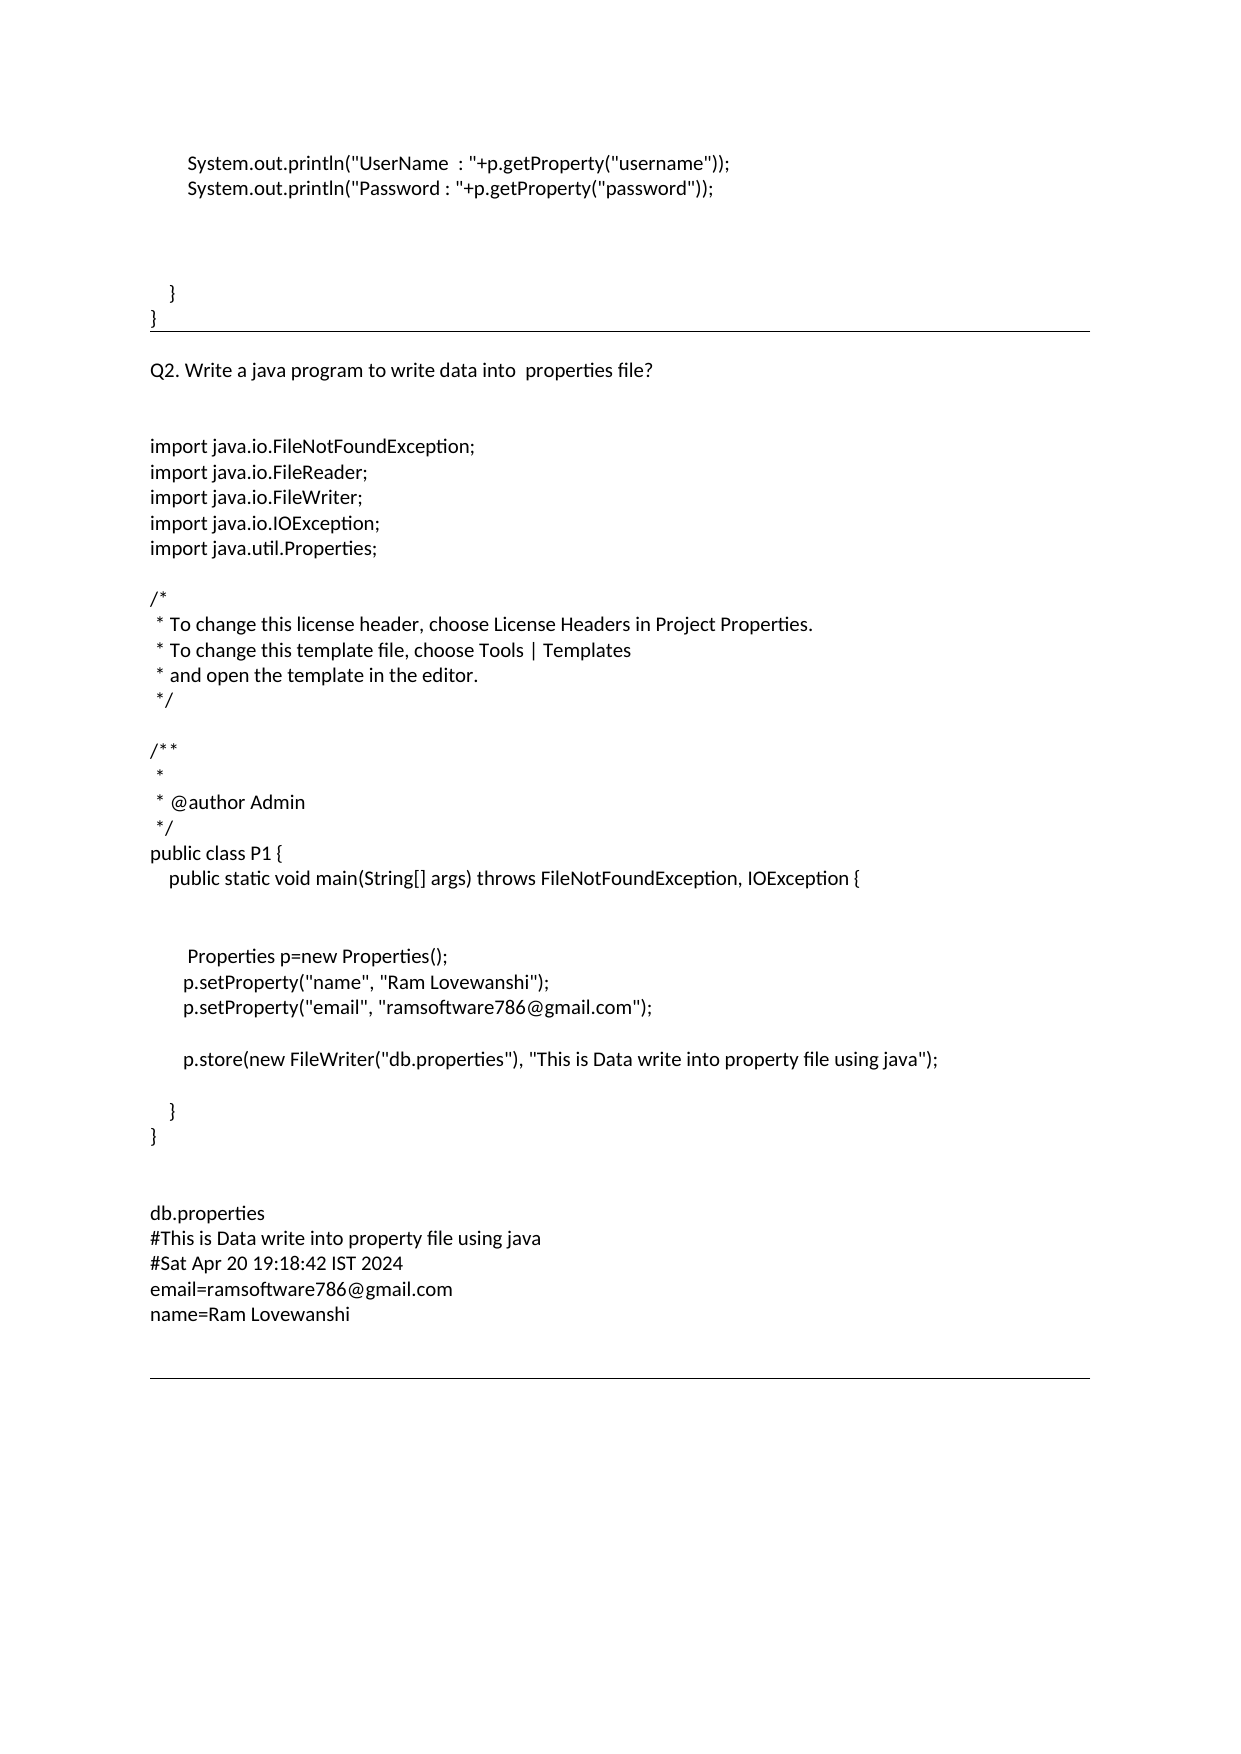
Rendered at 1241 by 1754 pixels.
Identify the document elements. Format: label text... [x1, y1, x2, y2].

text import java.io.IOException; [150, 510, 1090, 535]
text import java.util.Properties; [150, 535, 1090, 561]
text #Sat Apr 20 19:18:42 IST 2024 [150, 1251, 1090, 1276]
text Properties p=new Properties(); [150, 944, 1090, 969]
text } [150, 280, 1090, 305]
text /* [150, 586, 1090, 611]
text */ [150, 815, 1090, 840]
text /** [150, 738, 1090, 764]
text public class P1 { [150, 840, 1090, 866]
text } [150, 1123, 1090, 1149]
text import java.io.FileWriter; [150, 484, 1090, 510]
text db.properties [150, 1200, 1090, 1225]
text p.setProperty("email", "ramsoftware786@gmail.com"); [150, 994, 1090, 1020]
text email=ramsoftware786@gmail.com [150, 1276, 1090, 1301]
text p.setProperty("name", "Ram Lovewanshi"); [150, 969, 1090, 994]
text * @author Admin [150, 789, 1090, 815]
text * To change this license header, choose License Headers in Project Properties. [150, 611, 1090, 637]
text * and open the template in the editor. [150, 662, 1090, 688]
text import java.io.FileNotFoundException; [150, 433, 1090, 459]
text } [150, 305, 1090, 331]
text System.out.println("Password : "+p.getProperty("password")); [150, 175, 1090, 201]
text import java.io.FileReader; [150, 459, 1090, 484]
text public static void main(String[] args) throws FileNotFoundException, IOException { [150, 866, 1090, 891]
text name=Ram Lovewanshi [150, 1301, 1090, 1327]
text System.out.println("UserName : "+p.getProperty("username")); [150, 150, 1090, 175]
text */ [150, 688, 1090, 713]
text * [150, 764, 1090, 789]
text #This is Data write into property file using java [150, 1225, 1090, 1251]
text p.store(new FileWriter("db.properties"), "This is Data write into property file using java"); [150, 1046, 1090, 1072]
text Q2. Write a java program to write data into properties file? [150, 357, 1090, 383]
text } [150, 1098, 1090, 1123]
text * To change this template file, choose Tools | Templates [150, 637, 1090, 662]
